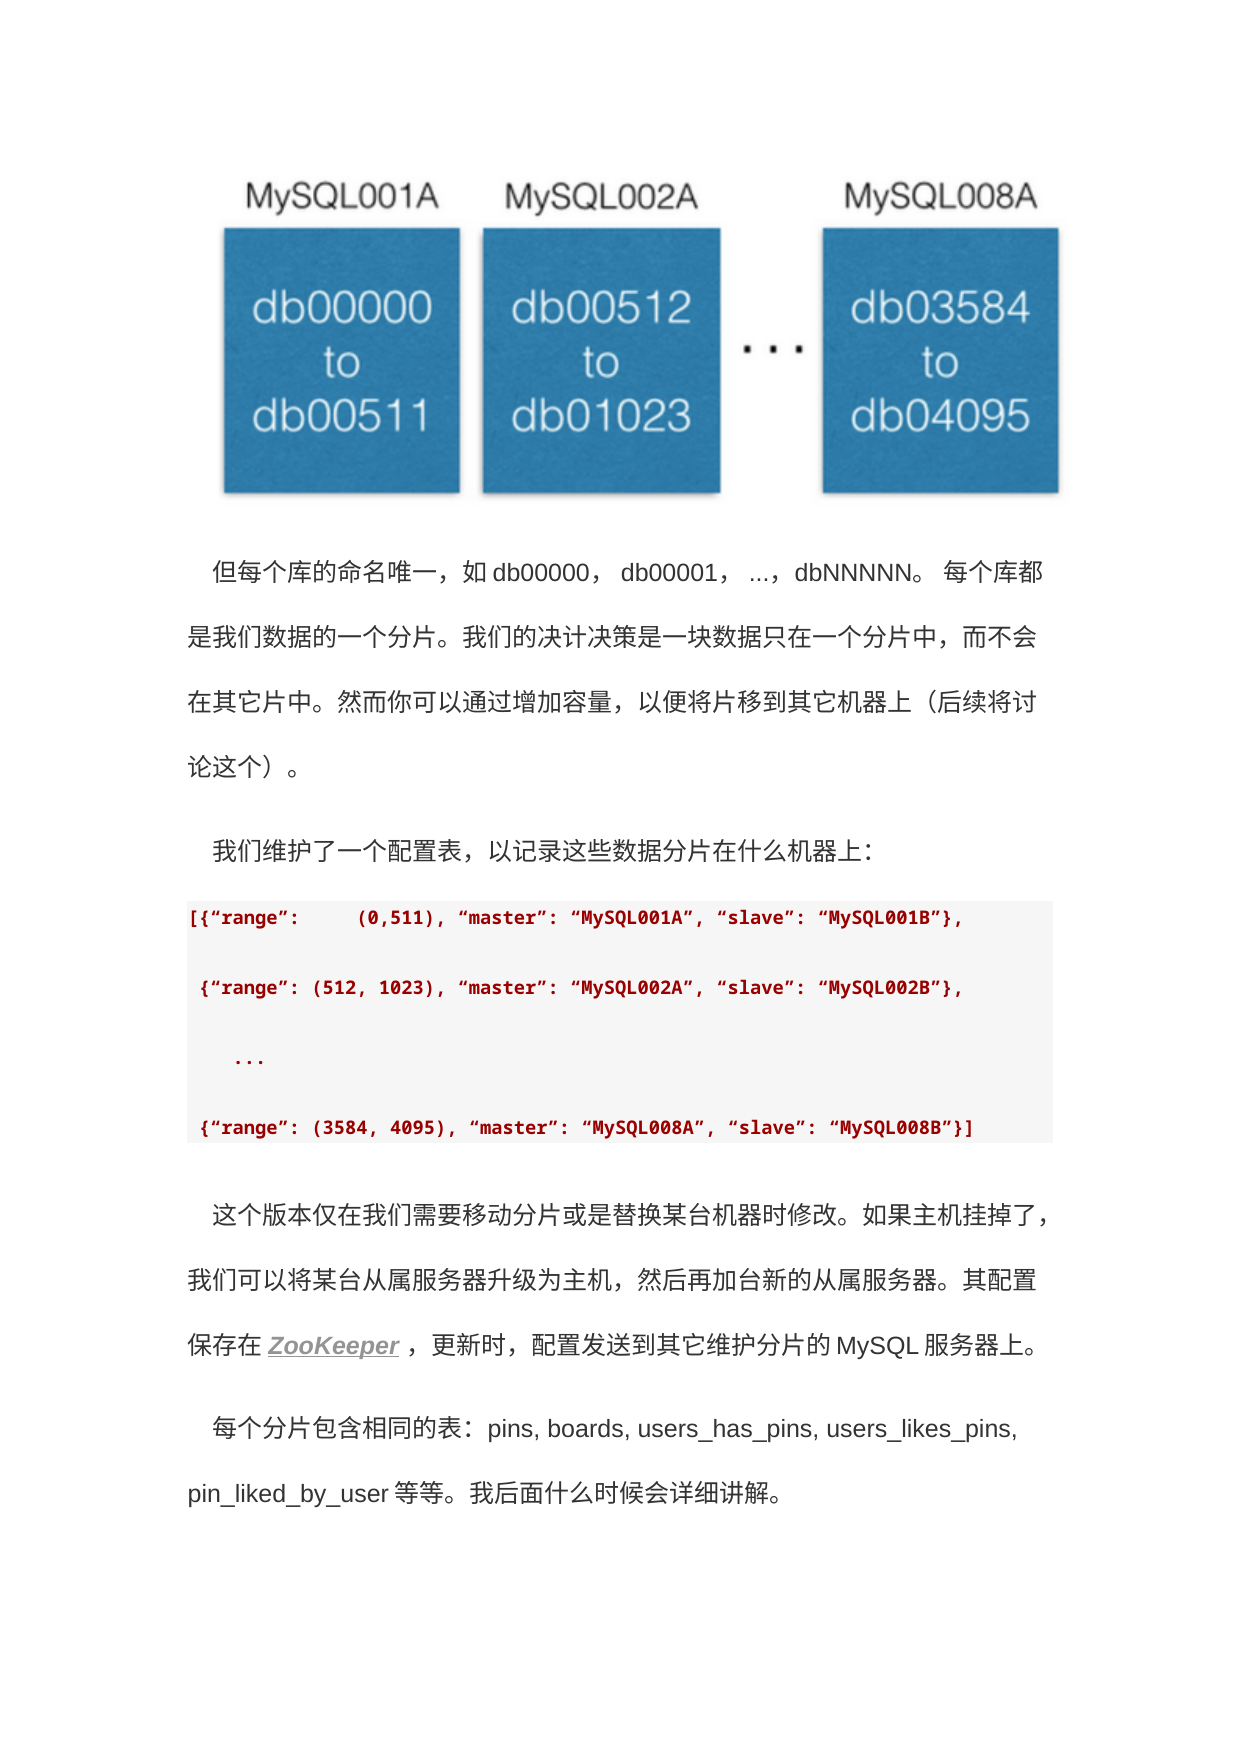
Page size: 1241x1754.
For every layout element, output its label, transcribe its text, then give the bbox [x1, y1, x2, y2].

text 这个版本仅在我们需要移动分片或是替换某台机器时修改。如果主机挂掉了，我们可以将某台从属服务器升级为主机，然后再加台新的从属服务器。其配置保存在 ZooKeeper ，更新时，配置发送到其它维护分片的MySQL服务器上。 [187, 1181, 1053, 1376]
picture [212, 175, 1072, 507]
text {“range”: (512, 1023), “master”: “MySQL002A”, “slave”: “MySQL002B”}, [187, 971, 1053, 1003]
text 每个分片包含相同的表：pins, boards, users_has_pins, users_likes_pins, pin_liked_by_user等等。我后面什么时候会详细讲解。 [187, 1394, 1053, 1524]
text 但每个库的命名唯一，如db00000， db00001， ...，dbNNNNN。 每个库都是我们数据的一个分片。我们的决计决策是一块数据只在一个分片中，而不会在其它片中。然而你可以通过增加容量，以便将片移到其它机器上（后续将讨论这个）。 [187, 538, 1053, 798]
text 我们维护了一个配置表，以记录这些数据分片在什么机器上： [187, 817, 1053, 882]
text {“range”: (3584, 4095), “master”: “MySQL008A”, “slave”: “MySQL008B”}] [187, 1111, 1053, 1143]
text ... [187, 1041, 1053, 1073]
text [{“range”: (0,511), “master”: “MySQL001A”, “slave”: “MySQL001B”}, [187, 901, 1053, 933]
